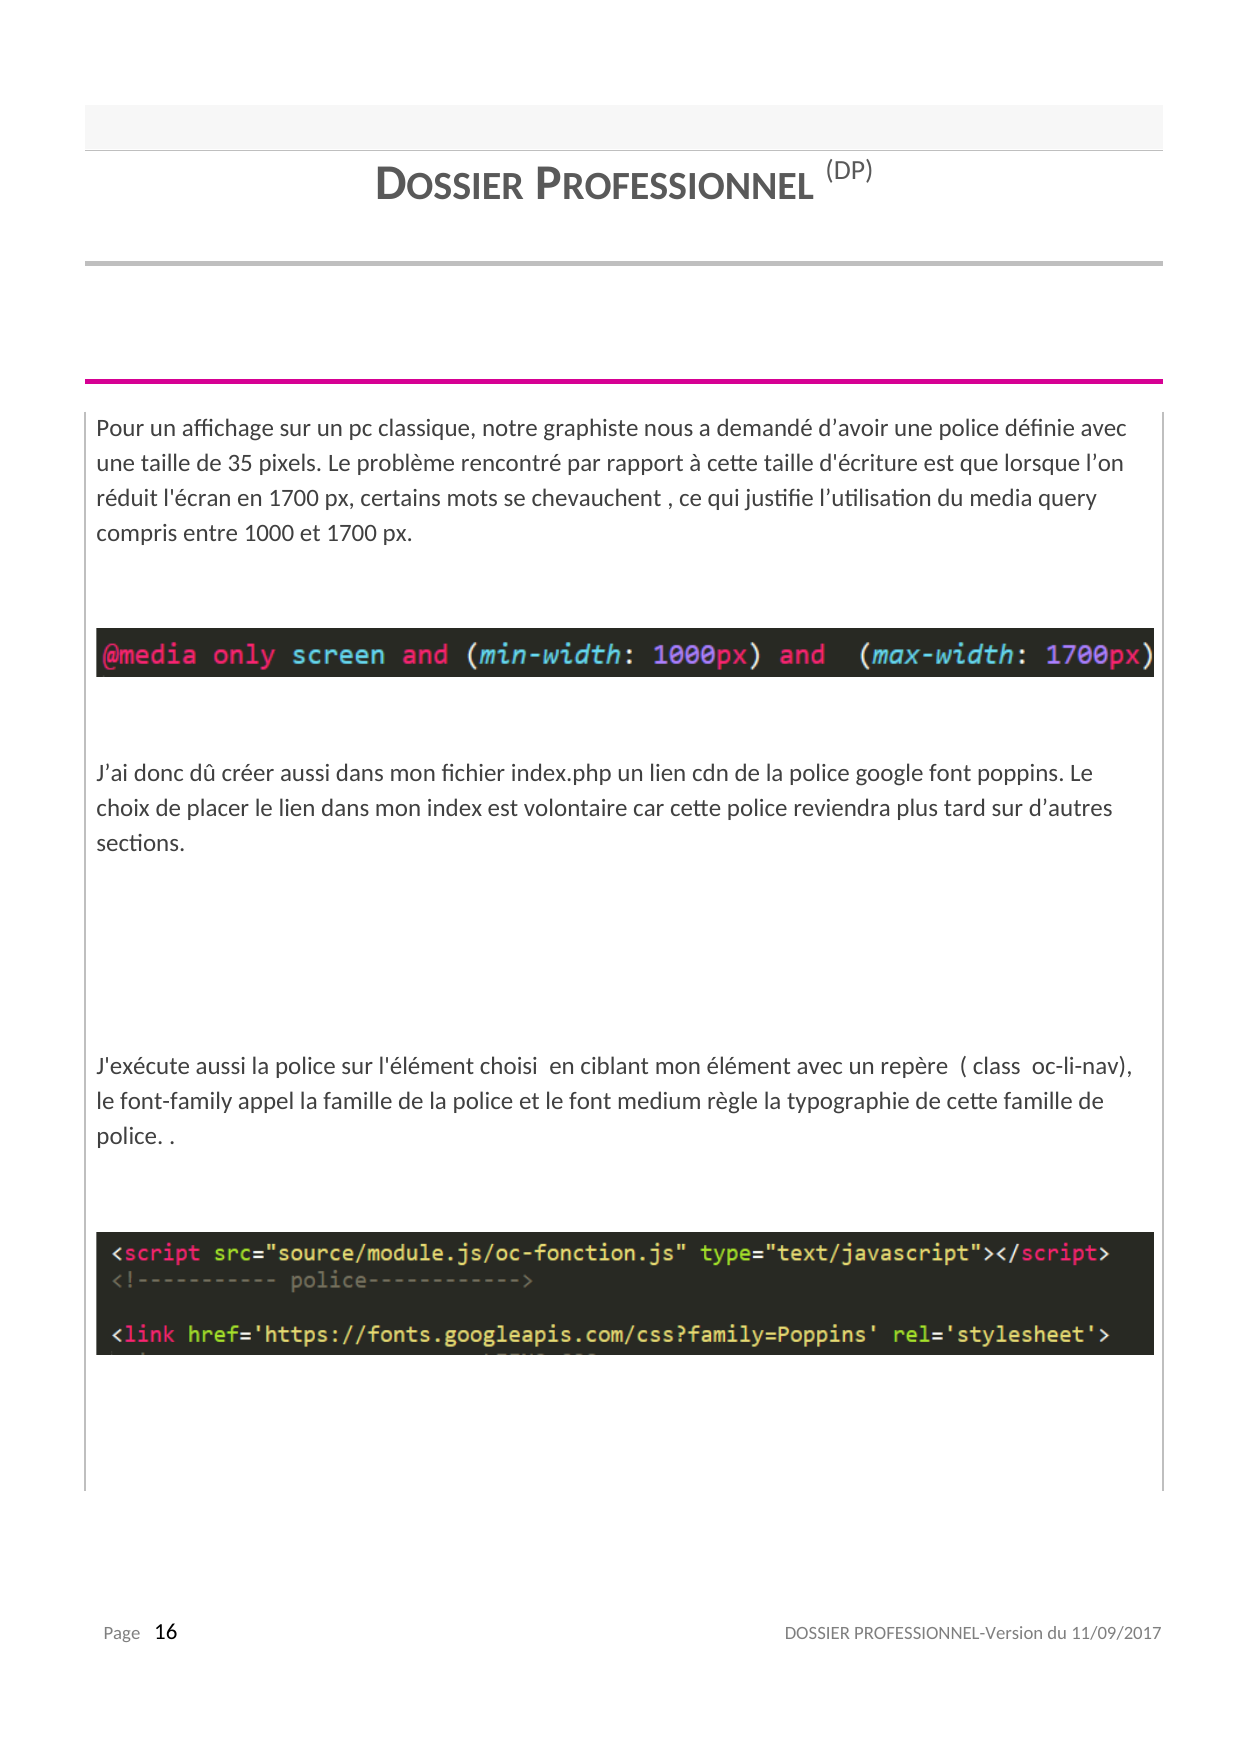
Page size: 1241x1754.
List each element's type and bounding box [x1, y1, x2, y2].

picture [96, 628, 1154, 677]
table_cell [86, 412, 1162, 1491]
picture [96, 1232, 1154, 1355]
